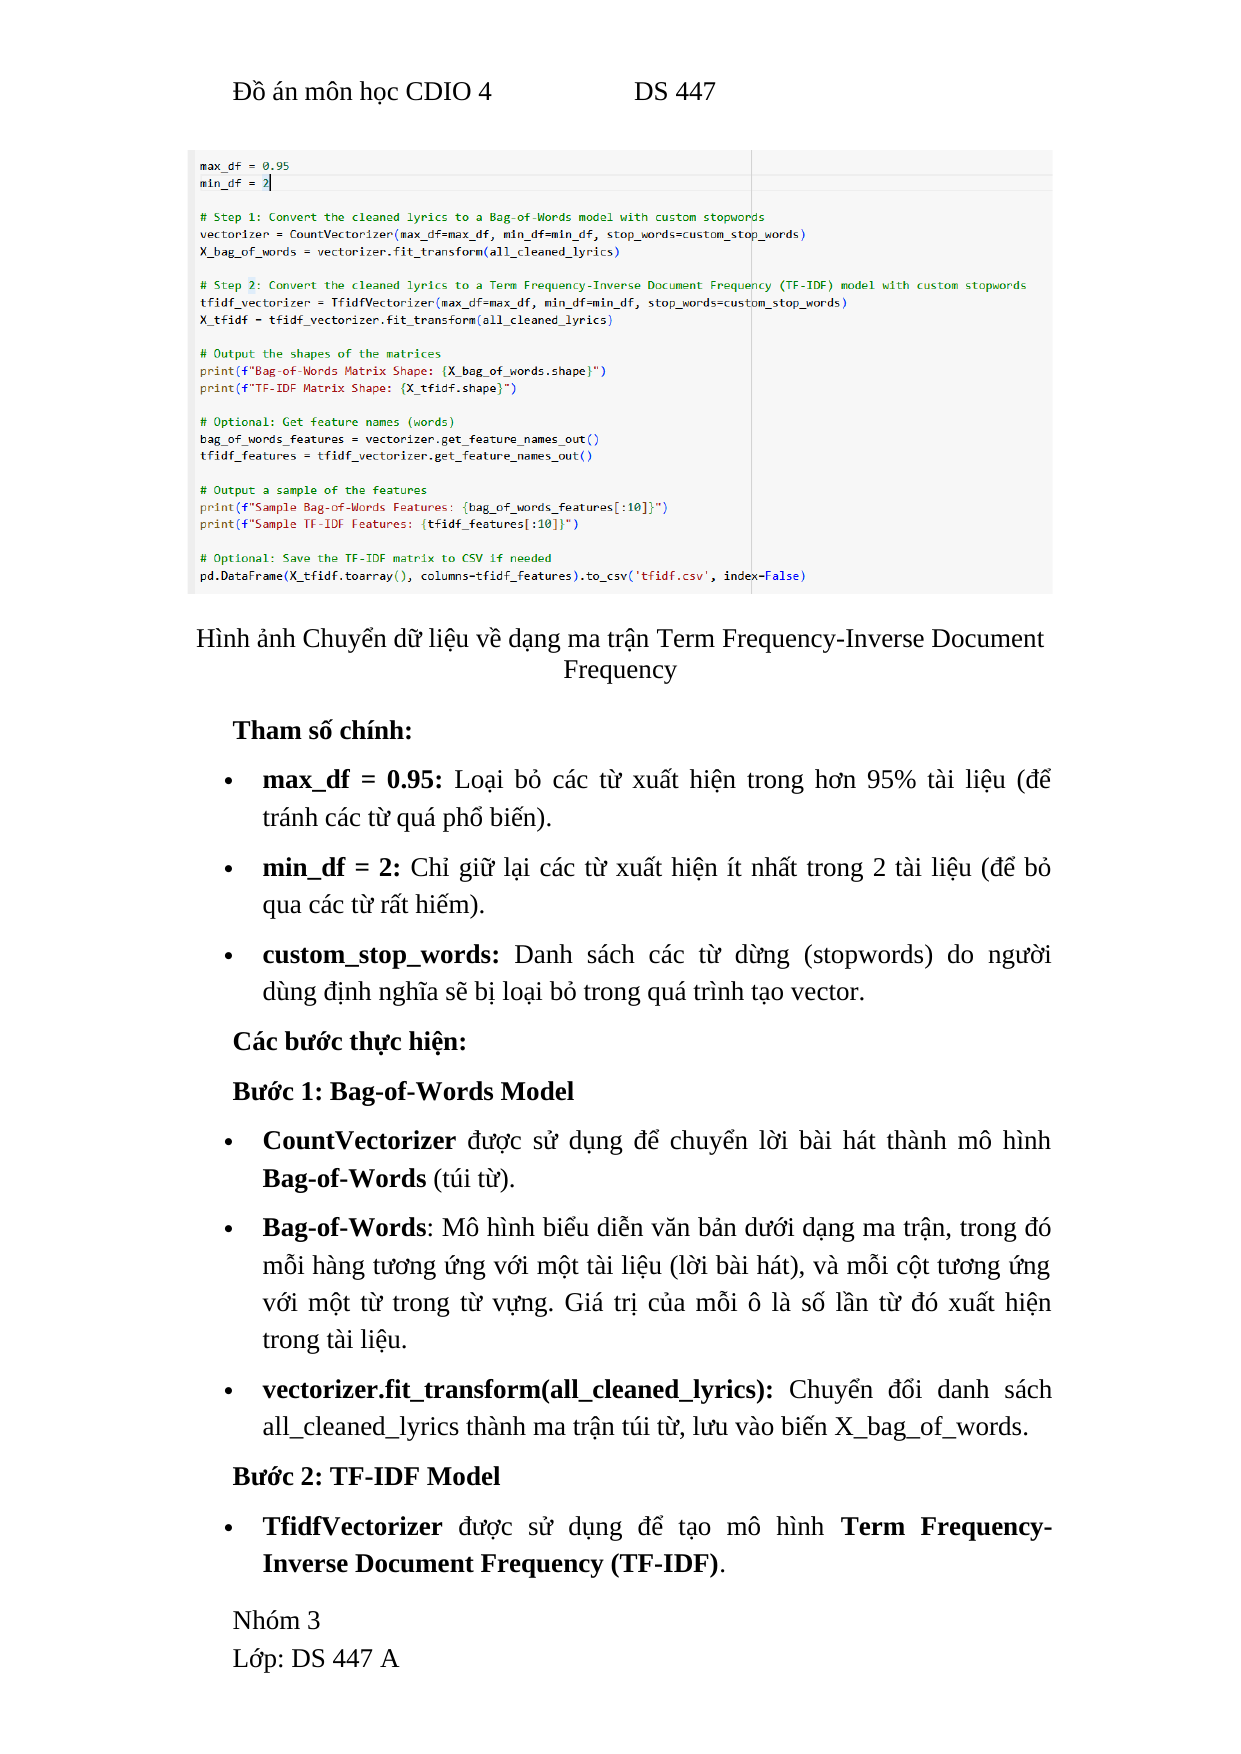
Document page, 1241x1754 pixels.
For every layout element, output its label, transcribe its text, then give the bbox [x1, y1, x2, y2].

list min_df = 2: Chỉ giữ lại các từ xuất hiện ít nhất trong 2 tài liệu (để bỏ qua các từ rất hiếm). [225, 851, 1053, 919]
text Các bước thực hiện: [187, 1025, 1053, 1056]
text Bước 2: TF-IDF Model [187, 1460, 1053, 1491]
picture [187, 150, 1053, 594]
list max_df = 0.95: Loại bỏ các từ xuất hiện trong hơn 95% tài liệu (để tránh các từ quá phổ biến). [225, 764, 1053, 832]
list CountVectorizer được sử dụng để chuyển lời bài hát thành mô hình Bag-of-Words (túi từ). [225, 1124, 1053, 1193]
list TfidfVectorizer được sử dụng để tạo mô hình Term Frequency-Inverse Document Frequency (TF-IDF). [225, 1510, 1053, 1578]
text Tham số chính: [187, 714, 1053, 745]
list custom_stop_words: Danh sách các từ dừng (stopwords) do người dùng định nghĩa sẽ bị loại bỏ trong quá trình tạo vector. [225, 938, 1053, 1006]
list vectorizer.fit_transform(all_cleaned_lyrics): Chuyển đổi danh sách all_cleaned_lyrics thành ma trận túi từ, lưu vào biến X_bag_of_words. [225, 1373, 1053, 1442]
list Bag-of-Words: Mô hình biểu diễn văn bản dưới dạng ma trận, trong đó mỗi hàng tương ứng với một tài liệu (lời bài hát), và mỗi cột tương ứng với một từ trong từ vựng. Giá trị của mỗi ô là số lần từ đó xuất hiện trong tài liệu. [225, 1212, 1053, 1354]
text Bước 1: Bag-of-Words Model [187, 1075, 1053, 1106]
text Hình ảnh Chuyển dữ liệu về dạng ma trận Term Frequency-Inverse Document Frequency [187, 622, 1053, 685]
